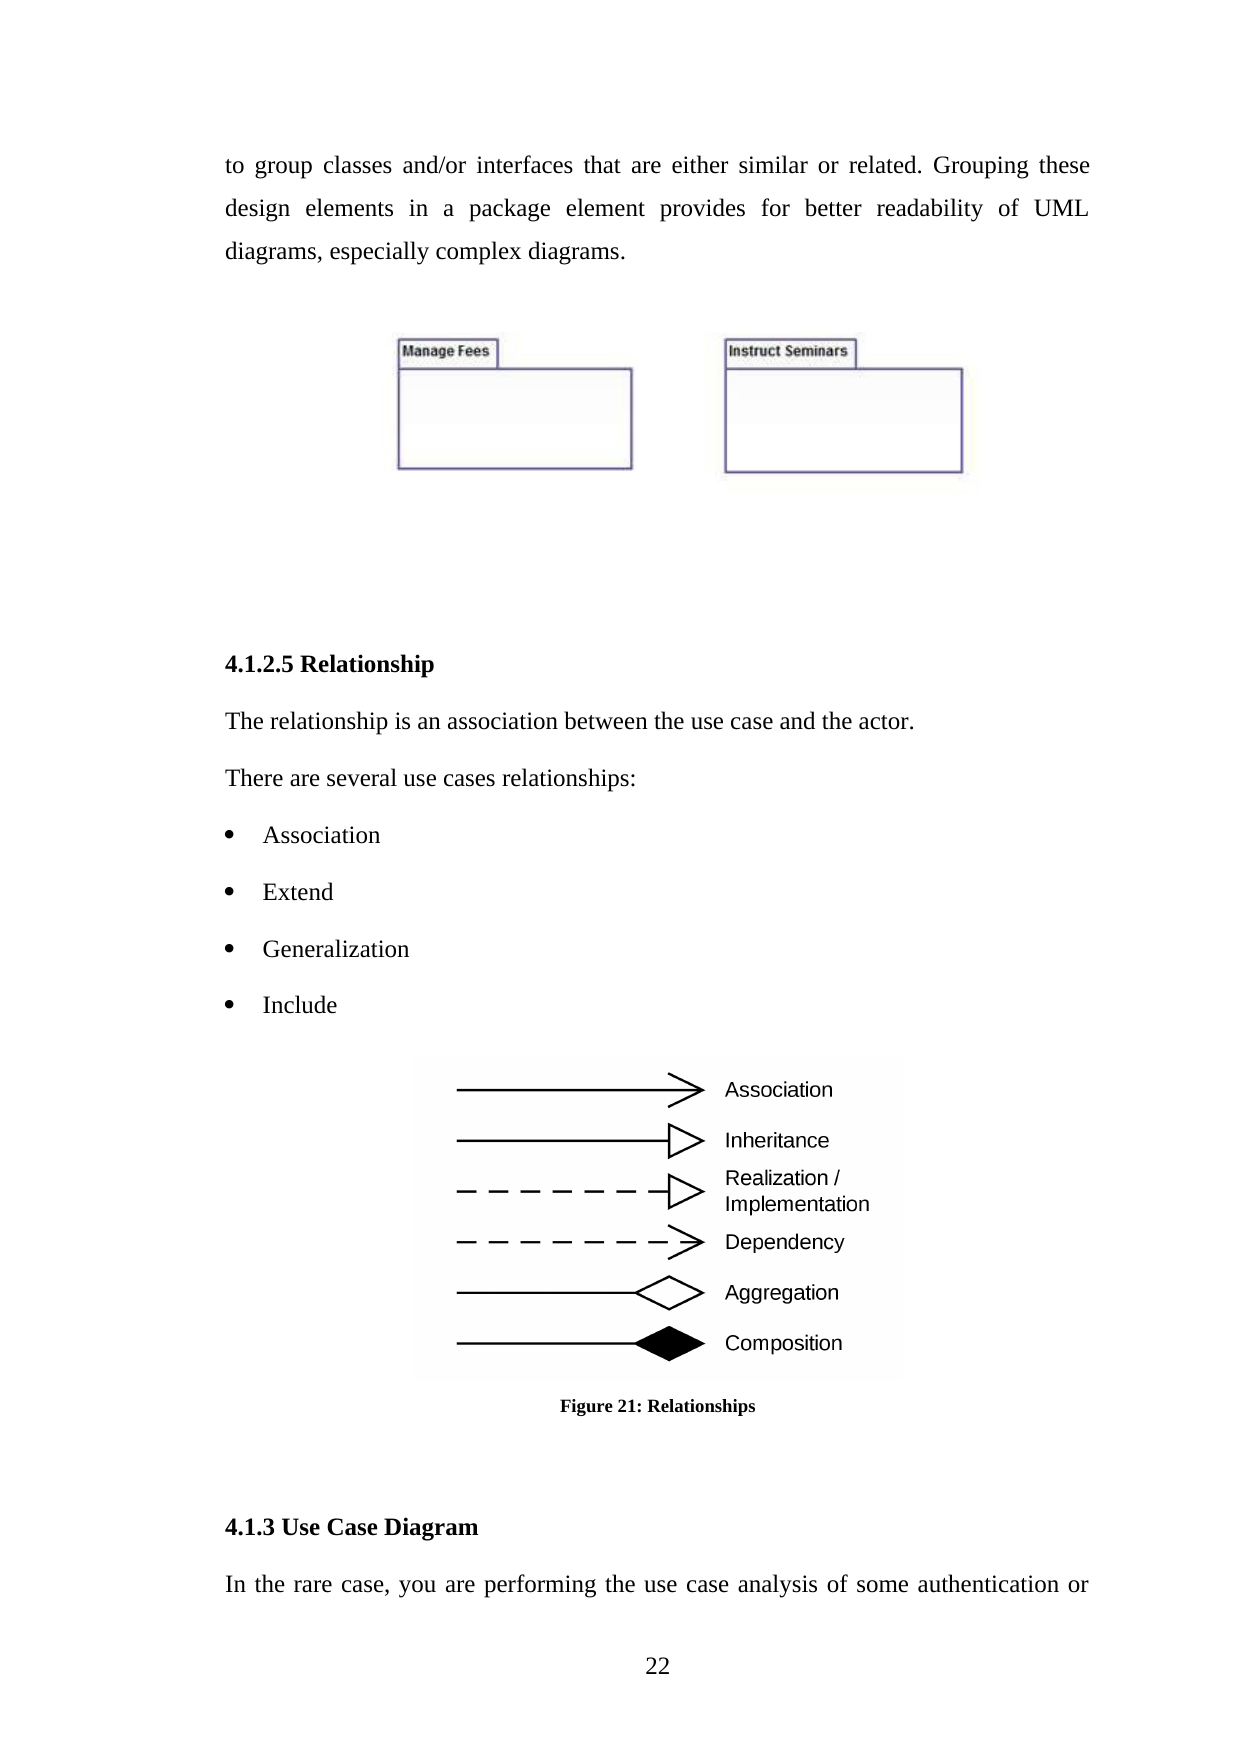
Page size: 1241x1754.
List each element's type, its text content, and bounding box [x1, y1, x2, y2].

picture [412, 1054, 903, 1381]
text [225, 150, 1090, 265]
list Include [225, 991, 1090, 1019]
text The relationship is an association between the use case and the actor. [225, 706, 1090, 735]
text There are several use cases relationships: [225, 763, 1090, 792]
subtitle 4.1.3 Use Case Diagram [225, 1512, 1090, 1541]
picture [381, 332, 981, 494]
list Extend [225, 877, 1090, 906]
text 4.1.2.5 Relationship [225, 649, 1090, 678]
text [225, 1569, 1090, 1598]
list Association [225, 820, 1090, 849]
list Generalization [225, 934, 1090, 962]
text Figure 21: Relationships [225, 1395, 1090, 1416]
